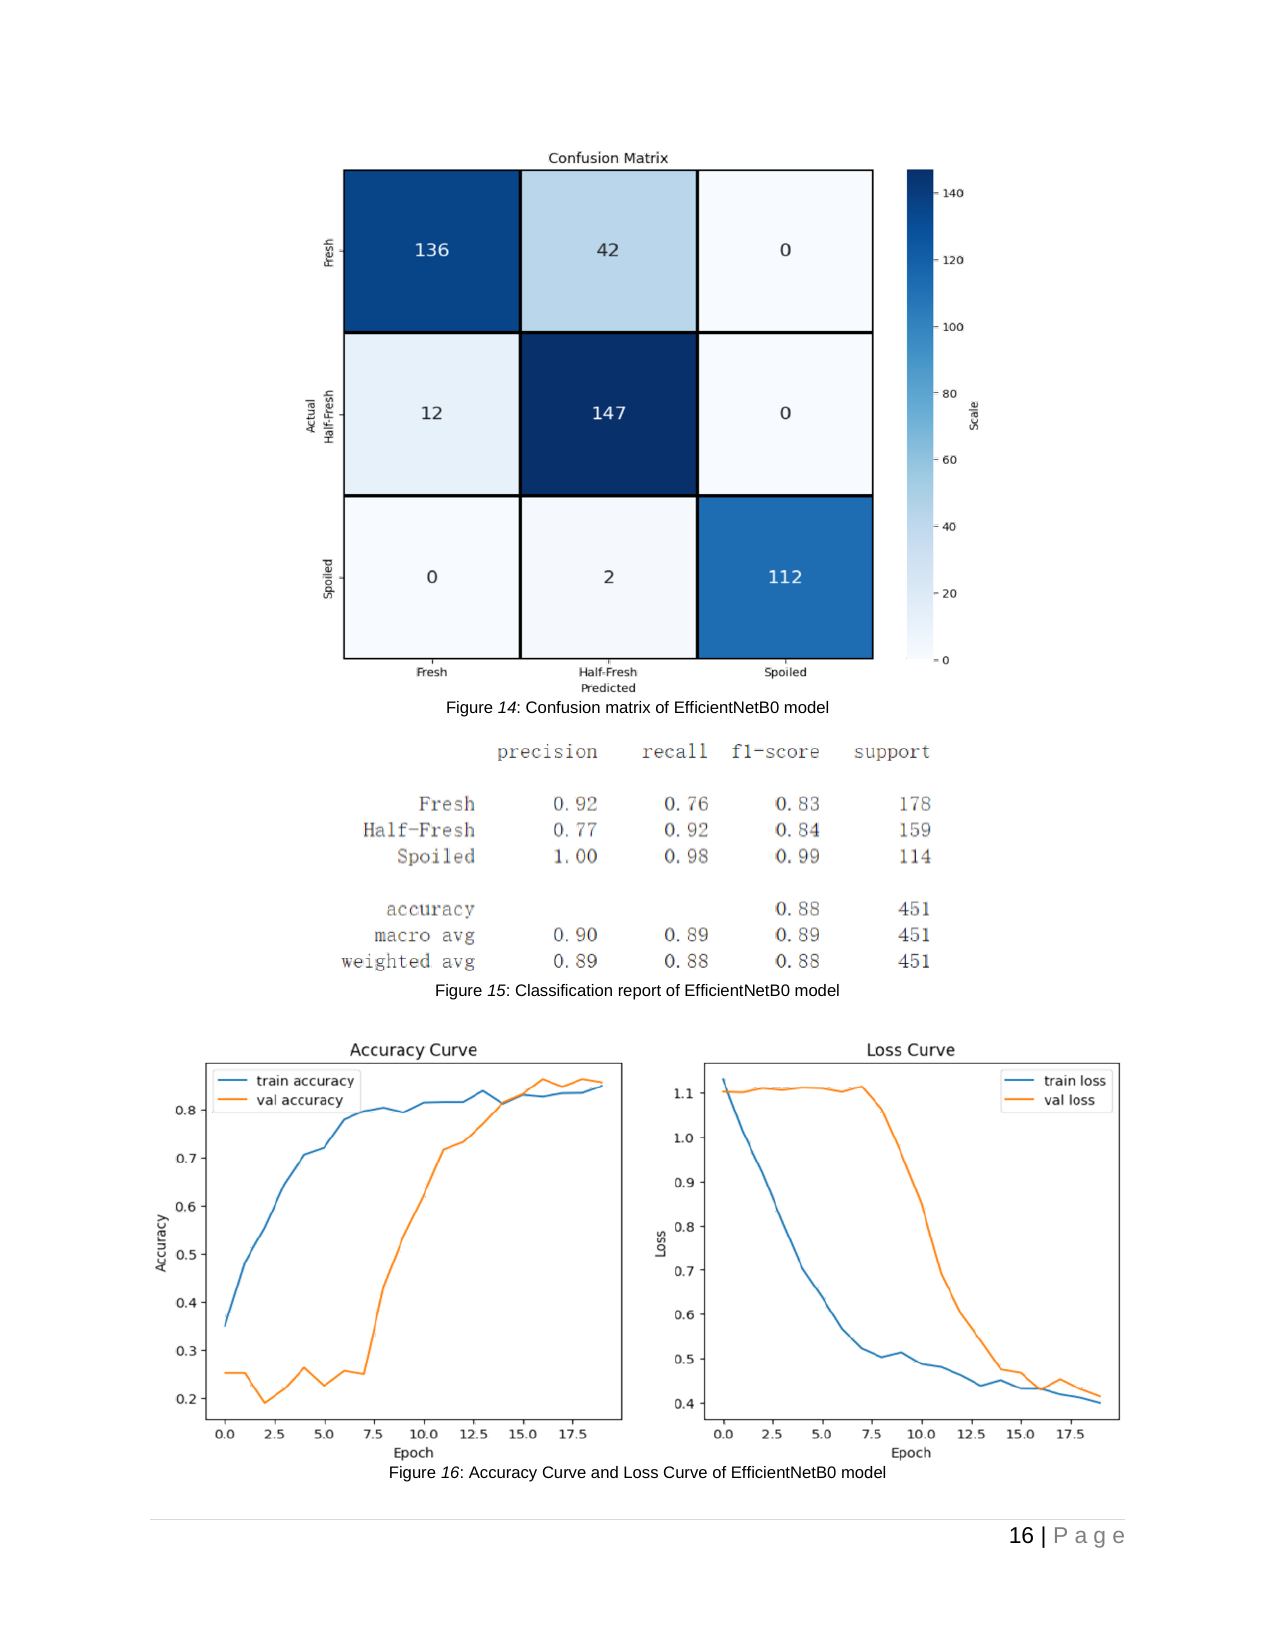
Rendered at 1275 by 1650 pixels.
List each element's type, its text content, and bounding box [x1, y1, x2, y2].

picture [333, 736, 947, 977]
text Figure 14: Confusion matrix of EfficientNetB0 model [150, 698, 1125, 717]
picture [294, 150, 985, 695]
text Figure 15: Classification report of EfficientNetB0 model [150, 981, 1125, 1000]
picture [150, 1038, 1125, 1463]
text Figure 16: Accuracy Curve and Loss Curve of EfficientNetB0 model [150, 1463, 1125, 1482]
